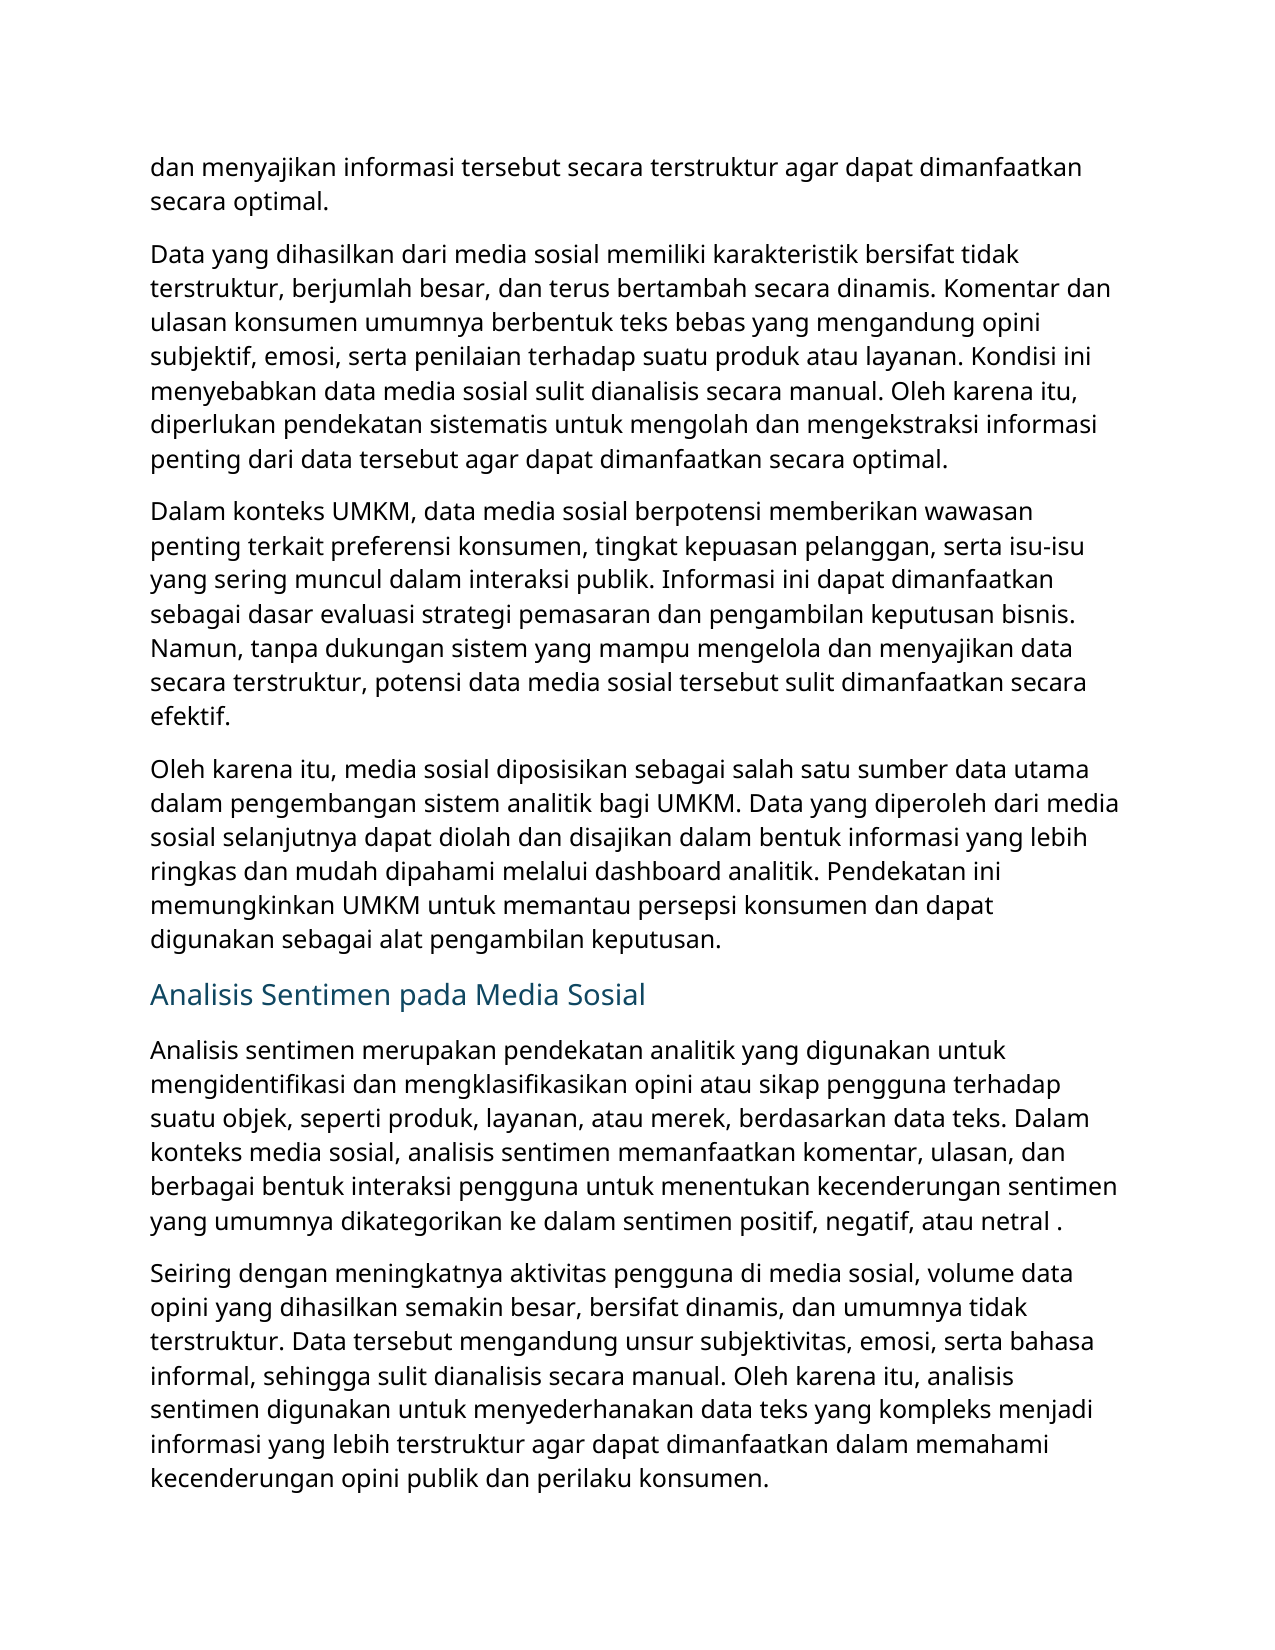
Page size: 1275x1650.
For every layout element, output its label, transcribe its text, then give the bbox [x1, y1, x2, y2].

text Dalam konteks UMKM, data media sosial berpotensi memberikan wawasan penting terkait preferensi konsumen, tingkat kepuasan pelanggan, serta isu-isu yang sering muncul dalam interaksi publik. Informasi ini dapat dimanfaatkan sebagai dasar evaluasi strategi pemasaran dan pengambilan keputusan bisnis. Namun, tanpa dukungan sistem yang mampu mengelola dan menyajikan data secara terstruktur, potensi data media sosial tersebut sulit dimanfaatkan secara efektif. [150, 494, 1125, 732]
subtitle Analisis Sentimen pada Media Sosial [150, 974, 1125, 1014]
text Seiring dengan meningkatnya aktivitas pengguna di media sosial, volume data opini yang dihasilkan semakin besar, bersifat dinamis, dan umumnya tidak terstruktur. Data tersebut mengandung unsur subjektivitas, emosi, serta bahasa informal, sehingga sulit dianalisis secara manual. Oleh karena itu, analisis sentimen digunakan untuk menyederhanakan data teks yang kompleks menjadi informasi yang lebih terstruktur agar dapat dimanfaatkan dalam memahami kecenderungan opini publik dan perilaku konsumen. [150, 1256, 1125, 1494]
text Analisis sentimen merupakan pendekatan analitik yang digunakan untuk mengidentifikasi dan mengklasifikasikan opini atau sikap pengguna terhadap suatu objek, seperti produk, layanan, atau merek, berdasarkan data teks. Dalam konteks media sosial, analisis sentimen memanfaatkan komentar, ulasan, dan berbagai bentuk interaksi pengguna untuk menentukan kecenderungan sentimen yang umumnya dikategorikan ke dalam sentimen positif, negatif, atau netral . [150, 1033, 1125, 1237]
text Oleh karena itu, media sosial diposisikan sebagai salah satu sumber data utama dalam pengembangan sistem analitik bagi UMKM. Data yang diperoleh dari media sosial selanjutnya dapat diolah dan disajikan dalam bentuk informasi yang lebih ringkas dan mudah dipahami melalui dashboard analitik. Pendekatan ini memungkinkan UMKM untuk memantau persepsi konsumen dan dapat digunakan sebagai alat pengambilan keputusan. [150, 751, 1125, 956]
text Data yang dihasilkan dari media sosial memiliki karakteristik bersifat tidak terstruktur, berjumlah besar, dan terus bertambah secara dinamis. Komentar dan ulasan konsumen umumnya berbentuk teks bebas yang mengandung opini subjektif, emosi, serta penilaian terhadap suatu produk atau layanan. Kondisi ini menyebabkan data media sosial sulit dianalisis secara manual. Oleh karena itu, diperlukan pendekatan sistematis untuk mengolah dan mengekstraksi informasi penting dari data tersebut agar dapat dimanfaatkan secara optimal. [150, 237, 1125, 475]
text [150, 150, 1125, 218]
